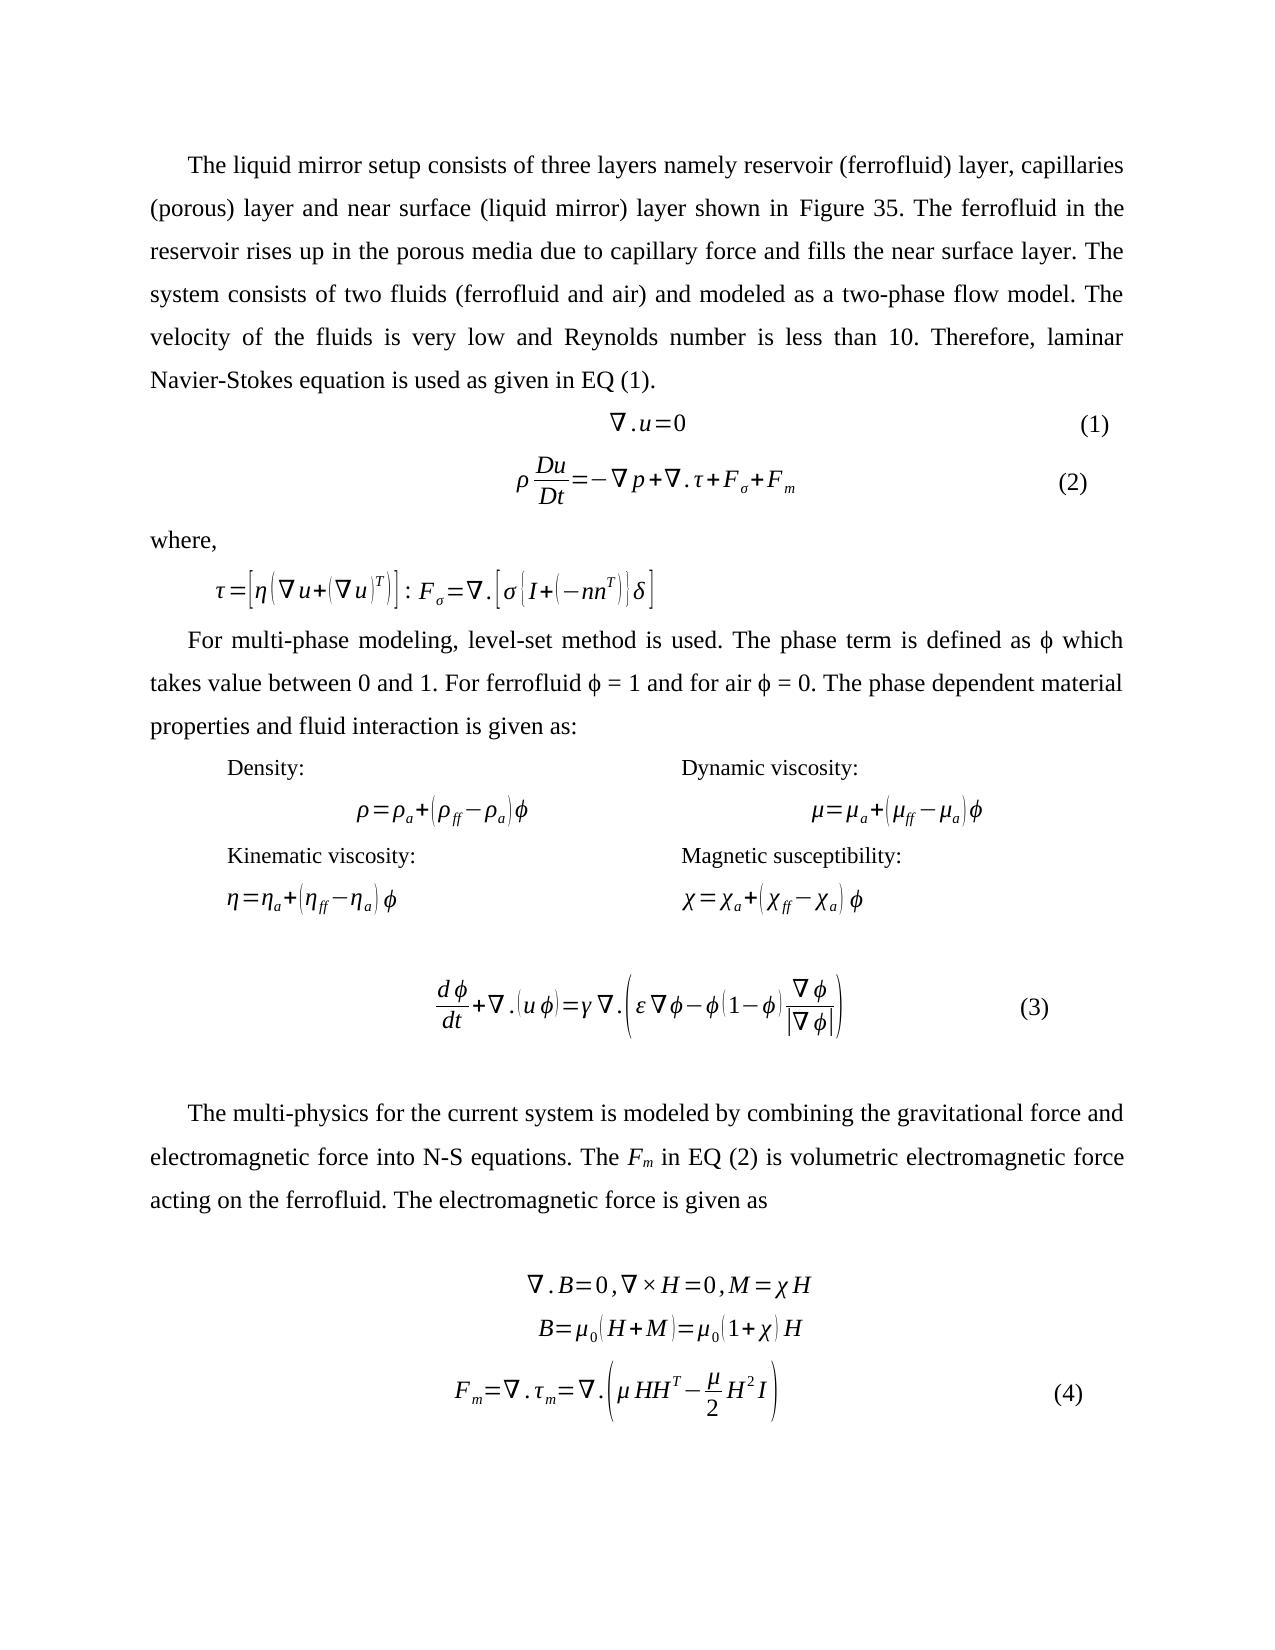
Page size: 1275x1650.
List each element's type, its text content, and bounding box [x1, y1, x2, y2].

table_header Density: Kinematic viscosity: [216, 754, 670, 930]
text (1) [216, 409, 1125, 437]
table_header Dynamic viscosity: Magnetic susceptibility: [670, 754, 1124, 930]
text : [216, 568, 1125, 611]
text (3) [216, 973, 1125, 1041]
text (2) [216, 452, 1125, 511]
text where, [150, 525, 1125, 554]
text For multi-phase modeling, level-set method is used. The phase term is defined as ϕ which takes value between 0 and 1. For ferrofluid ϕ = 1 and for air ϕ = 0. The phase dependent material properties and fluid interaction is given as: [150, 625, 1125, 740]
text (4) [216, 1360, 1125, 1425]
text The multi-physics for the current system is modeled by combining the gravitational force and electromagnetic force into N-S equations. The Fm in EQ (2) is volumetric electromagnetic force acting on the ferrofluid. The electromagnetic force is given as [150, 1098, 1125, 1213]
text The liquid mirror setup consists of three layers namely reservoir (ferrofluid) layer, capillaries (porous) layer and near surface (liquid mirror) layer shown in Figure 35. The ferrofluid in the reservoir rises up in the porous media due to capillary force and fills the near surface layer. The system consists of two fluids (ferrofluid and air) and modeled as a two-phase flow model. The velocity of the fluids is very low and Reynolds number is less than 10. Therefore, laminar Navier-Stokes equation is used as given in EQ (1). [150, 150, 1125, 394]
